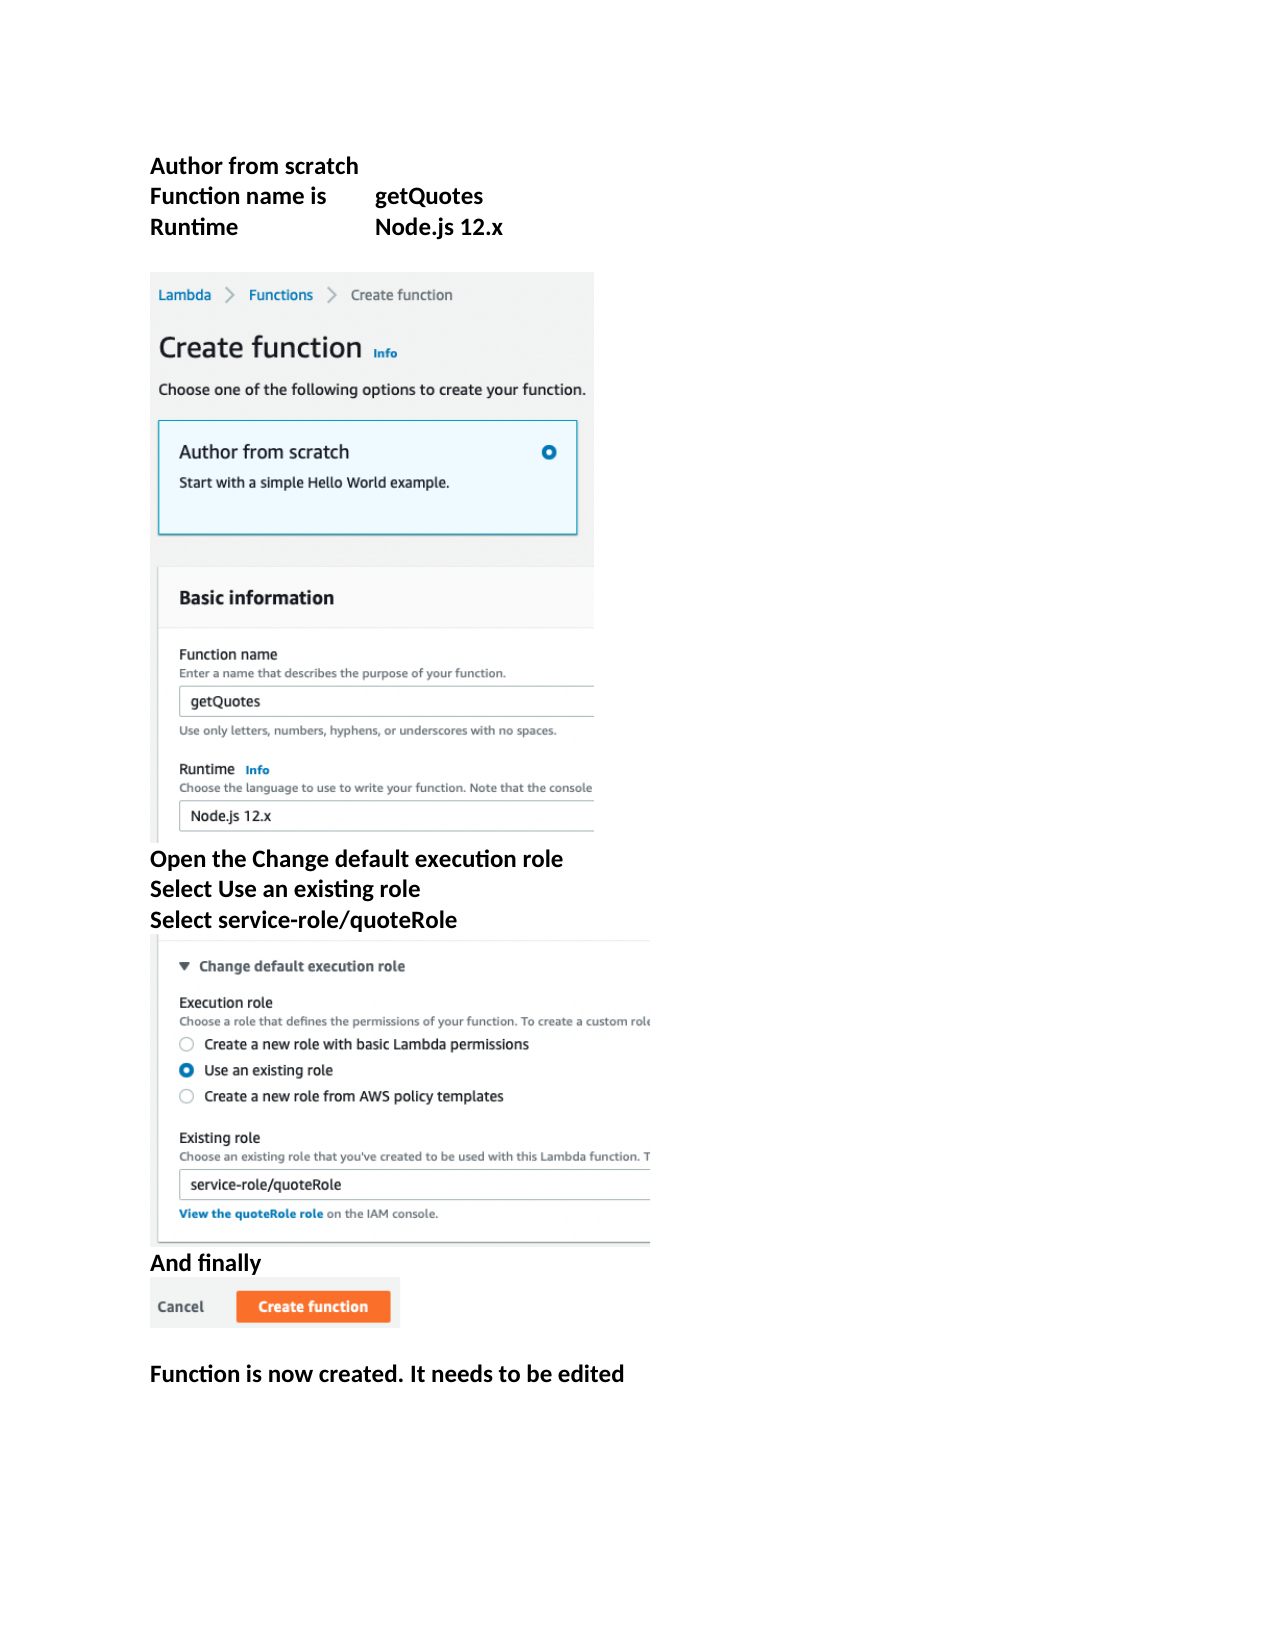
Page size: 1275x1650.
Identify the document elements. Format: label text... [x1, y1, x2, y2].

text Author from scratch [150, 150, 1125, 181]
picture [150, 272, 594, 843]
text Function is now created. It needs to be edited [150, 1358, 1125, 1388]
text Open the Change default execution role [150, 843, 1125, 873]
text Function name is getQuotes [150, 181, 1125, 211]
picture [150, 1277, 400, 1328]
picture [150, 934, 650, 1247]
text And finally [150, 1247, 1125, 1277]
text Select Use an existing role [150, 873, 1125, 904]
text Select service-role/quoteRole [150, 904, 1125, 934]
text Runtime Node.js 12.x [150, 211, 1125, 242]
